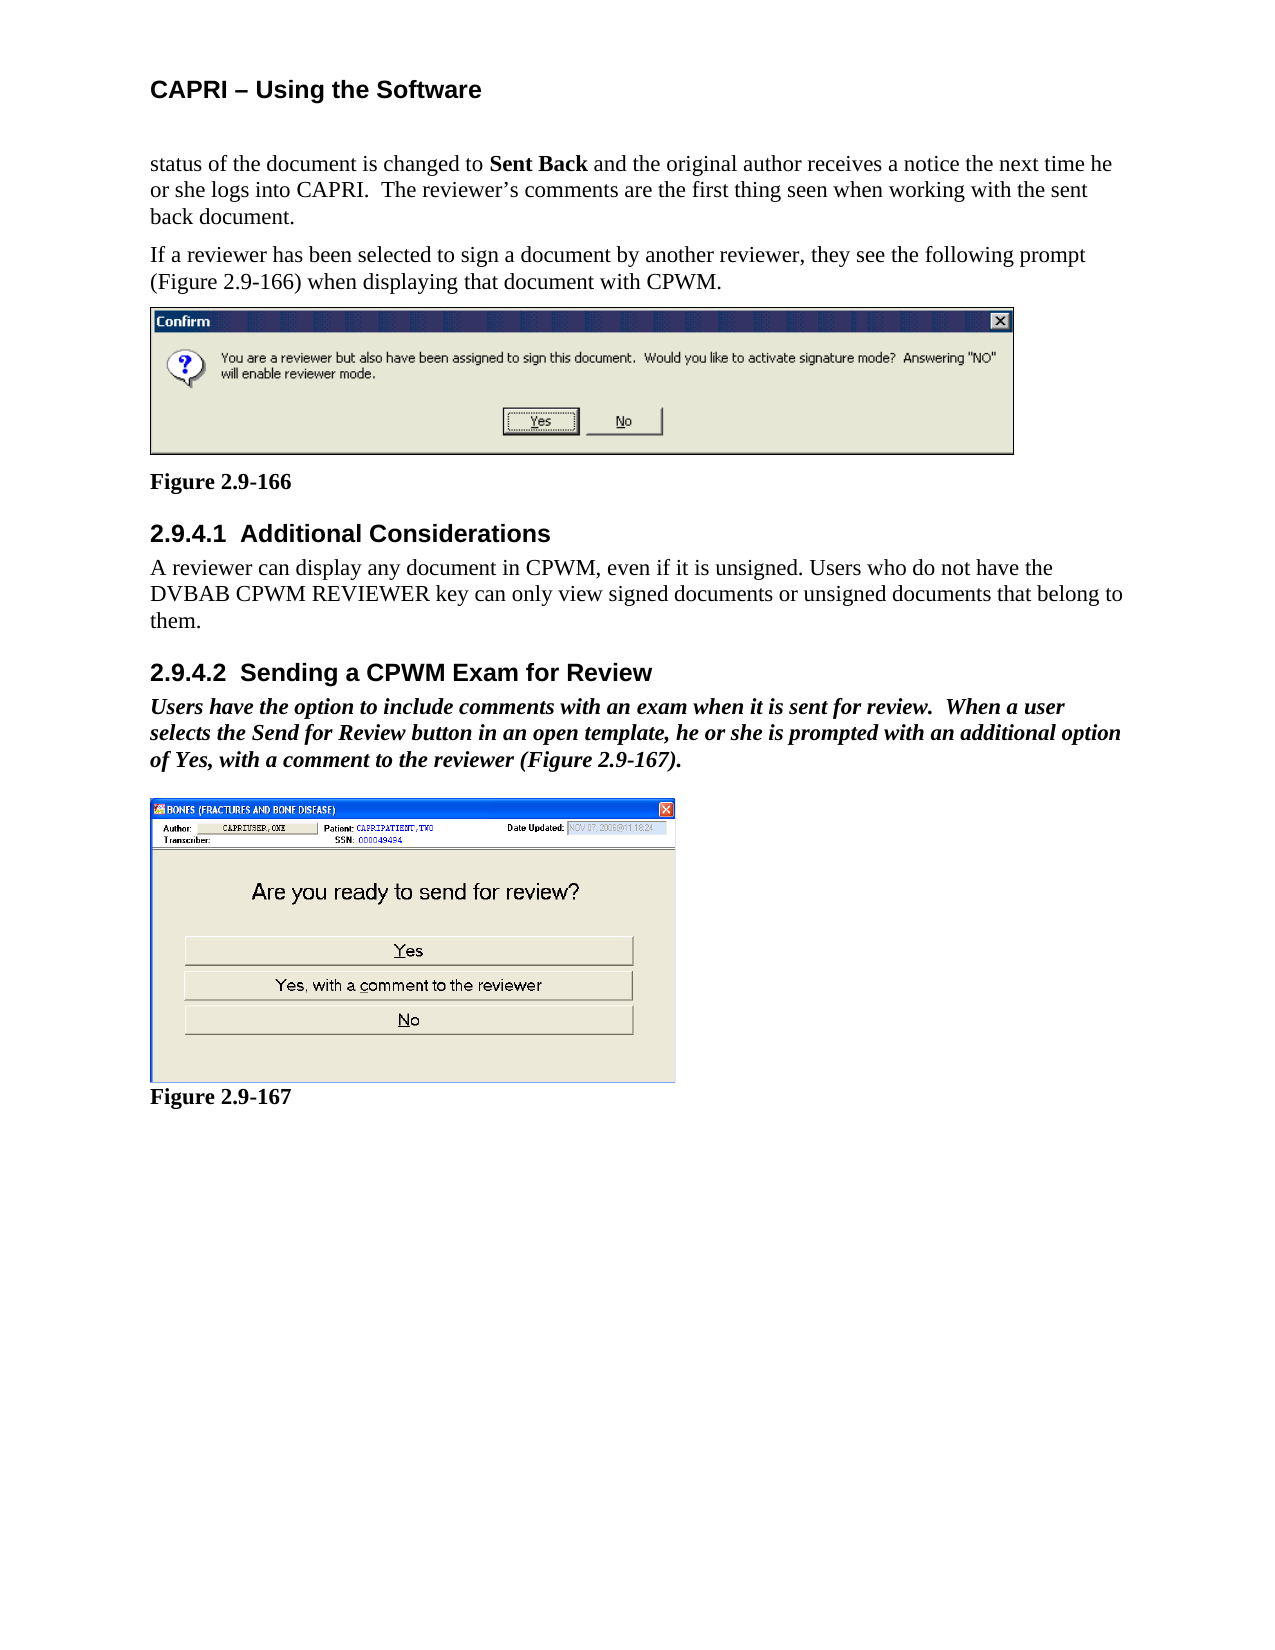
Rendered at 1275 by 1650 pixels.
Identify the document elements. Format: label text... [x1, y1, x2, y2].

text A reviewer can display any document in CPWM, even if it is unsigned. Users who do not have the DVBAB CPWM REVIEWER key can only view signed documents or unsigned documents that belong to them. [150, 554, 1125, 633]
subtitle Sending a CPWM Exam for Review [150, 658, 1125, 687]
picture [150, 798, 675, 1083]
picture [151, 308, 1013, 454]
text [150, 150, 1125, 229]
subtitle Additional Considerations [150, 519, 1125, 548]
